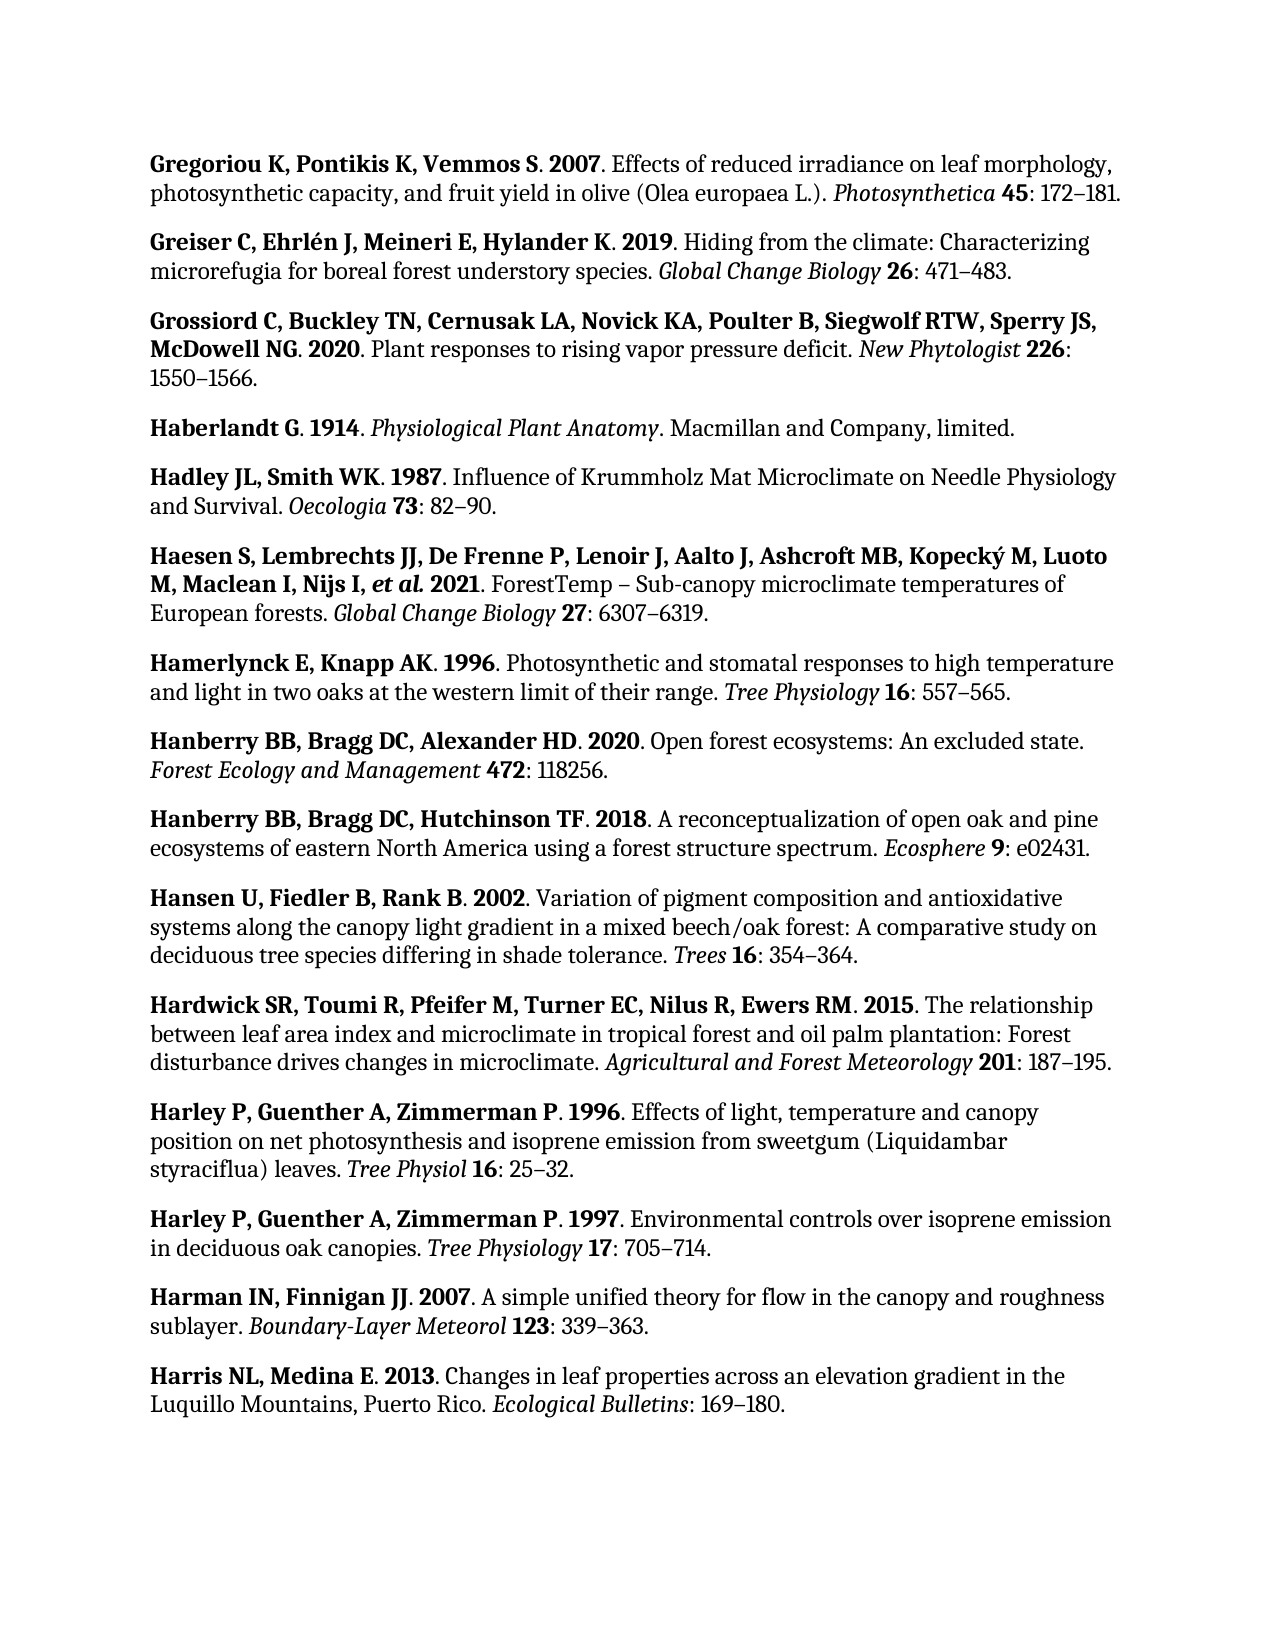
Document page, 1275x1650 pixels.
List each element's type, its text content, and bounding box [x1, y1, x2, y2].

text Harris NL, Medina E. 2013. Changes in leaf properties across an elevation gradient in the Luquillo Mountains, Puerto Rico. Ecological Bulletins: 169–180. [150, 1362, 1125, 1419]
text Hadley JL, Smith WK. 1987. Influence of Krummholz Mat Microclimate on Needle Physiology and Survival. Oecologia 73: 82–90. [150, 463, 1125, 521]
text Harley P, Guenther A, Zimmerman P. 1996. Effects of light, temperature and canopy position on net photosynthesis and isoprene emission from sweetgum (Liquidambar styraciflua) leaves. Tree Physiol 16: 25–32. [150, 1098, 1125, 1184]
text Hardwick SR, Toumi R, Pfeifer M, Turner EC, Nilus R, Ewers RM. 2015. The relationship between leaf area index and microclimate in tropical forest and oil palm plantation: Forest disturbance drives changes in microclimate. Agricultural and Forest Meteorology 201: 187–195. [150, 991, 1125, 1077]
text Haberlandt G. 1914. Physiological Plant Anatomy. Macmillan and Company, limited. [150, 414, 1125, 442]
text Grossiord C, Buckley TN, Cernusak LA, Novick KA, Poulter B, Siegwolf RTW, Sperry JS, McDowell NG. 2020. Plant responses to rising vapor pressure deficit. New Phytologist 226: 1550–1566. [150, 307, 1125, 393]
text Haesen S, Lembrechts JJ, De Frenne P, Lenoir J, Aalto J, Ashcroft MB, Kopecký M, Luoto M, Maclean I, Nijs I, et al. 2021. ForestTemp – Sub-canopy microclimate temperatures of European forests. Global Change Biology 27: 6307–6319. [150, 542, 1125, 628]
text Harman IN, Finnigan JJ. 2007. A simple unified theory for flow in the canopy and roughness sublayer. Boundary-Layer Meteorol 123: 339–363. [150, 1283, 1125, 1341]
text Harley P, Guenther A, Zimmerman P. 1997. Environmental controls over isoprene emission in deciduous oak canopies. Tree Physiology 17: 705–714. [150, 1205, 1125, 1262]
text Hamerlynck E, Knapp AK. 1996. Photosynthetic and stomatal responses to high temperature and light in two oaks at the western limit of their range. Tree Physiology 16: 557–565. [150, 649, 1125, 706]
text Greiser C, Ehrlén J, Meineri E, Hylander K. 2019. Hiding from the climate: Characterizing microrefugia for boreal forest understory species. Global Change Biology 26: 471–483. [150, 228, 1125, 286]
text Hanberry BB, Bragg DC, Alexander HD. 2020. Open forest ecosystems: An excluded state. Forest Ecology and Management 472: 118256. [150, 727, 1125, 784]
text Gregoriou K, Pontikis K, Vemmos S. 2007. Effects of reduced irradiance on leaf morphology, photosynthetic capacity, and fruit yield in olive (Olea europaea L.). Photosynthetica 45: 172–181. [150, 150, 1125, 207]
text Hansen U, Fiedler B, Rank B. 2002. Variation of pigment composition and antioxidative systems along the canopy light gradient in a mixed beech/oak forest: A comparative study on deciduous tree species differing in shade tolerance. Trees 16: 354–364. [150, 884, 1125, 970]
text Hanberry BB, Bragg DC, Hutchinson TF. 2018. A reconceptualization of open oak and pine ecosystems of eastern North America using a forest structure spectrum. Ecosphere 9: e02431. [150, 805, 1125, 863]
